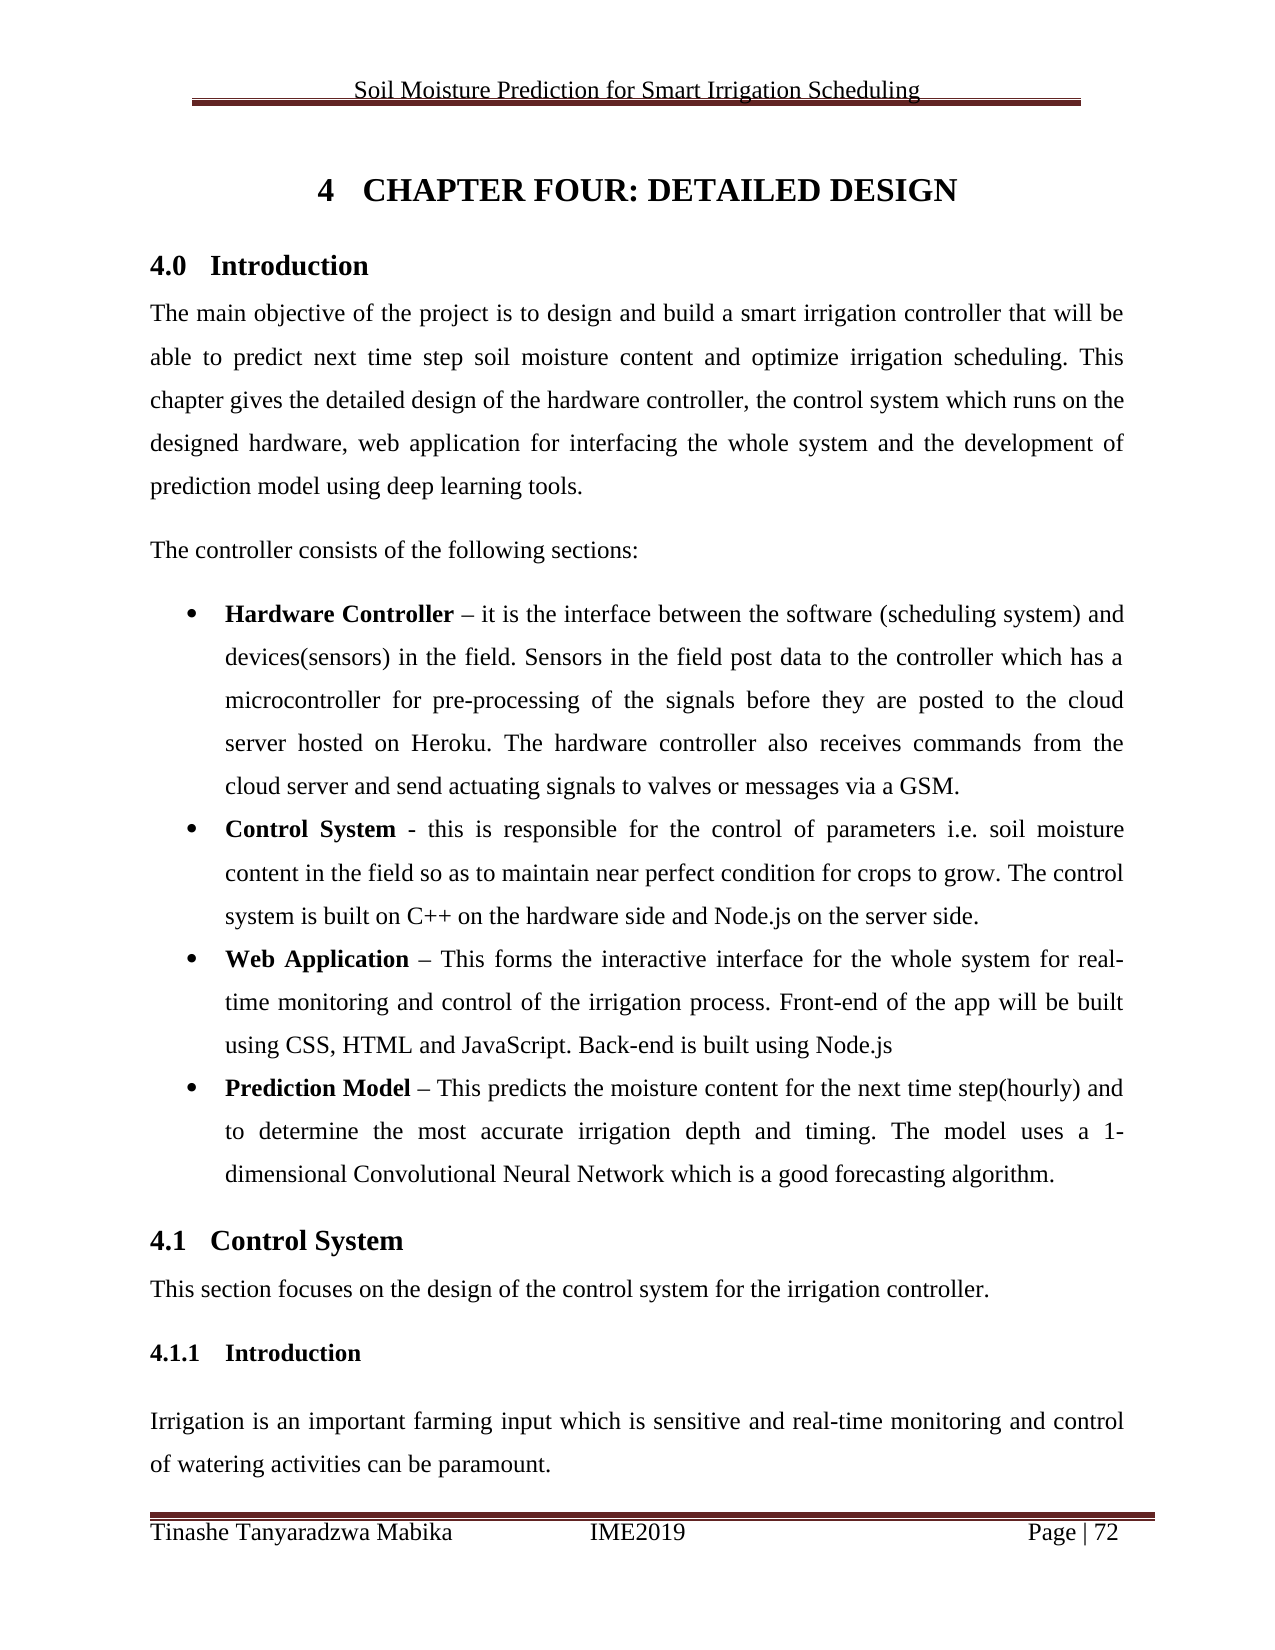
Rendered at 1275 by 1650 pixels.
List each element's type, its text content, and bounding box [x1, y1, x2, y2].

text The controller consists of the following sections: [150, 535, 1125, 564]
list Control System - this is responsible for the control of parameters i.e. soil moisture content in the field so as to maintain near perfect condition for crops to grow. The control system is built on C++ on the hardware side and Node.js on the server side. [187, 814, 1125, 929]
text Irrigation is an important farming input which is sensitive and real-time monitoring and control of watering activities can be paramount. [150, 1406, 1125, 1478]
subtitle Introduction [150, 248, 1125, 282]
text The main objective of the project is to design and build a smart irrigation controller that will be able to predict next time step soil moisture content and optimize irrigation scheduling. This chapter gives the detailed design of the hardware controller, the control system which runs on the designed hardware, web application for interfacing the whole system and the development of prediction model using deep learning tools. [150, 298, 1125, 500]
list Hardware Controller – it is the interface between the software (scheduling system) and devices(sensors) in the field. Sensors in the field post data to the controller which has a microcontroller for pre-processing of the signals before they are posted to the cloud server hosted on Heroku. The hardware controller also receives commands from the cloud server and send actuating signals to valves or messages via a GSM. [187, 599, 1125, 800]
list Prediction Model – This predicts the moisture content for the next time step(hourly) and to determine the most accurate irrigation depth and timing. The model uses a 1-dimensional Convolutional Neural Network which is a good forecasting algorithm. [187, 1073, 1125, 1188]
list Web Application – This forms the interactive interface for the whole system for real-time monitoring and control of the irrigation process. Front-end of the app will be built using CSS, HTML and JavaScript. Back-end is built using Node.js [187, 944, 1125, 1059]
subtitle Control System [150, 1223, 1125, 1257]
text This section focuses on the design of the control system for the irrigation controller. [150, 1274, 1125, 1303]
subtitle CHAPTER FOUR: DETAILED DESIGN [150, 170, 1125, 208]
subtitle Introduction [150, 1338, 1125, 1367]
